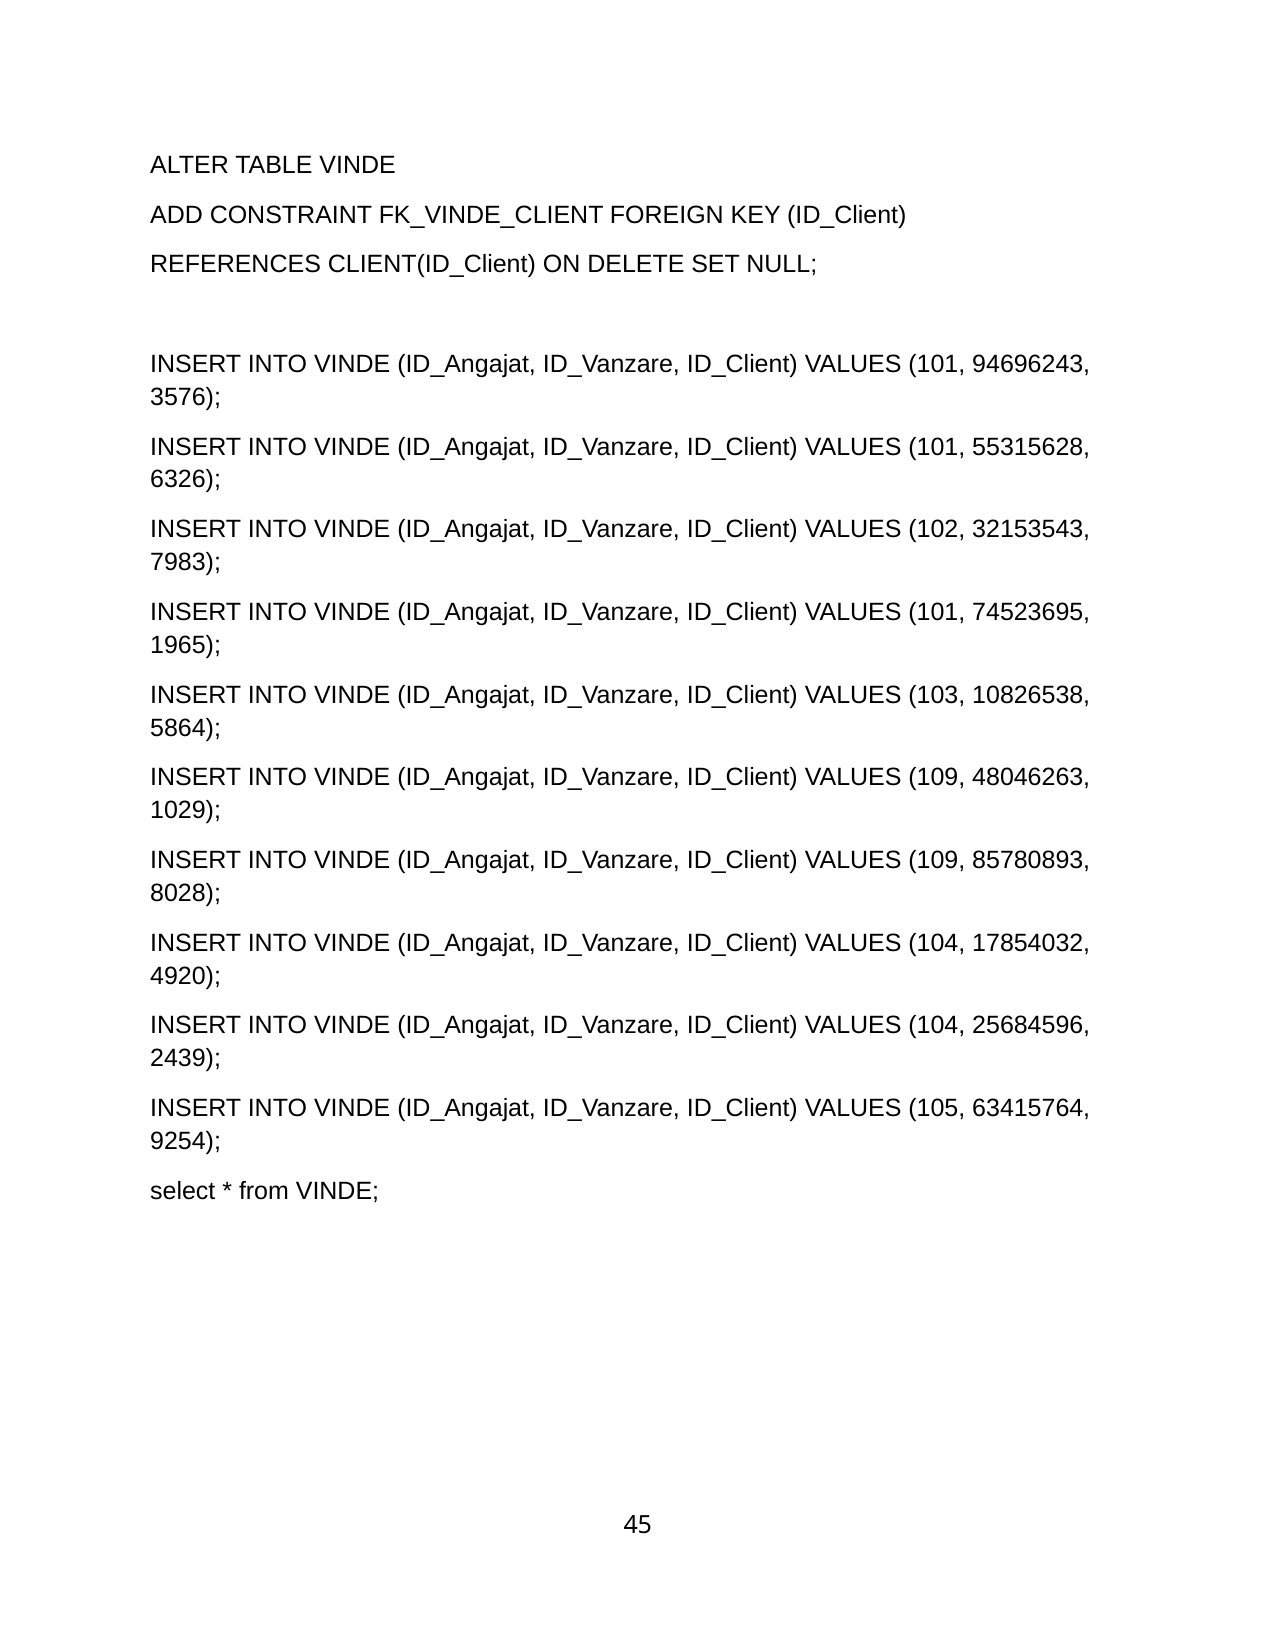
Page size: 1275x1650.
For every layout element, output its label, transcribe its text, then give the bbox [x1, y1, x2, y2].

text INSERT INTO VINDE (ID_Angajat, ID_Vanzare, ID_Client) VALUES (109, 85780893, 8028); [150, 845, 1125, 907]
text INSERT INTO VINDE (ID_Angajat, ID_Vanzare, ID_Client) VALUES (101, 55315628, 6326); [150, 431, 1125, 493]
text INSERT INTO VINDE (ID_Angajat, ID_Vanzare, ID_Client) VALUES (101, 74523695, 1965); [150, 597, 1125, 659]
text INSERT INTO VINDE (ID_Angajat, ID_Vanzare, ID_Client) VALUES (104, 17854032, 4920); [150, 928, 1125, 989]
text INSERT INTO VINDE (ID_Angajat, ID_Vanzare, ID_Client) VALUES (109, 48046263, 1029); [150, 762, 1125, 824]
text select * from VINDE; [150, 1176, 1125, 1204]
text ALTER TABLE VINDE [150, 150, 1125, 179]
text REFERENCES CLIENT(ID_Client) ON DELETE SET NULL; [150, 249, 1125, 278]
text ADD CONSTRAINT FK_VINDE_CLIENT FOREIGN KEY (ID_Client) [150, 200, 1125, 228]
text INSERT INTO VINDE (ID_Angajat, ID_Vanzare, ID_Client) VALUES (101, 94696243, 3576); [150, 349, 1125, 411]
text INSERT INTO VINDE (ID_Angajat, ID_Vanzare, ID_Client) VALUES (105, 63415764, 9254); [150, 1093, 1125, 1155]
text INSERT INTO VINDE (ID_Angajat, ID_Vanzare, ID_Client) VALUES (102, 32153543, 7983); [150, 514, 1125, 576]
text INSERT INTO VINDE (ID_Angajat, ID_Vanzare, ID_Client) VALUES (104, 25684596, 2439); [150, 1010, 1125, 1072]
text INSERT INTO VINDE (ID_Angajat, ID_Vanzare, ID_Client) VALUES (103, 10826538, 5864); [150, 679, 1125, 741]
